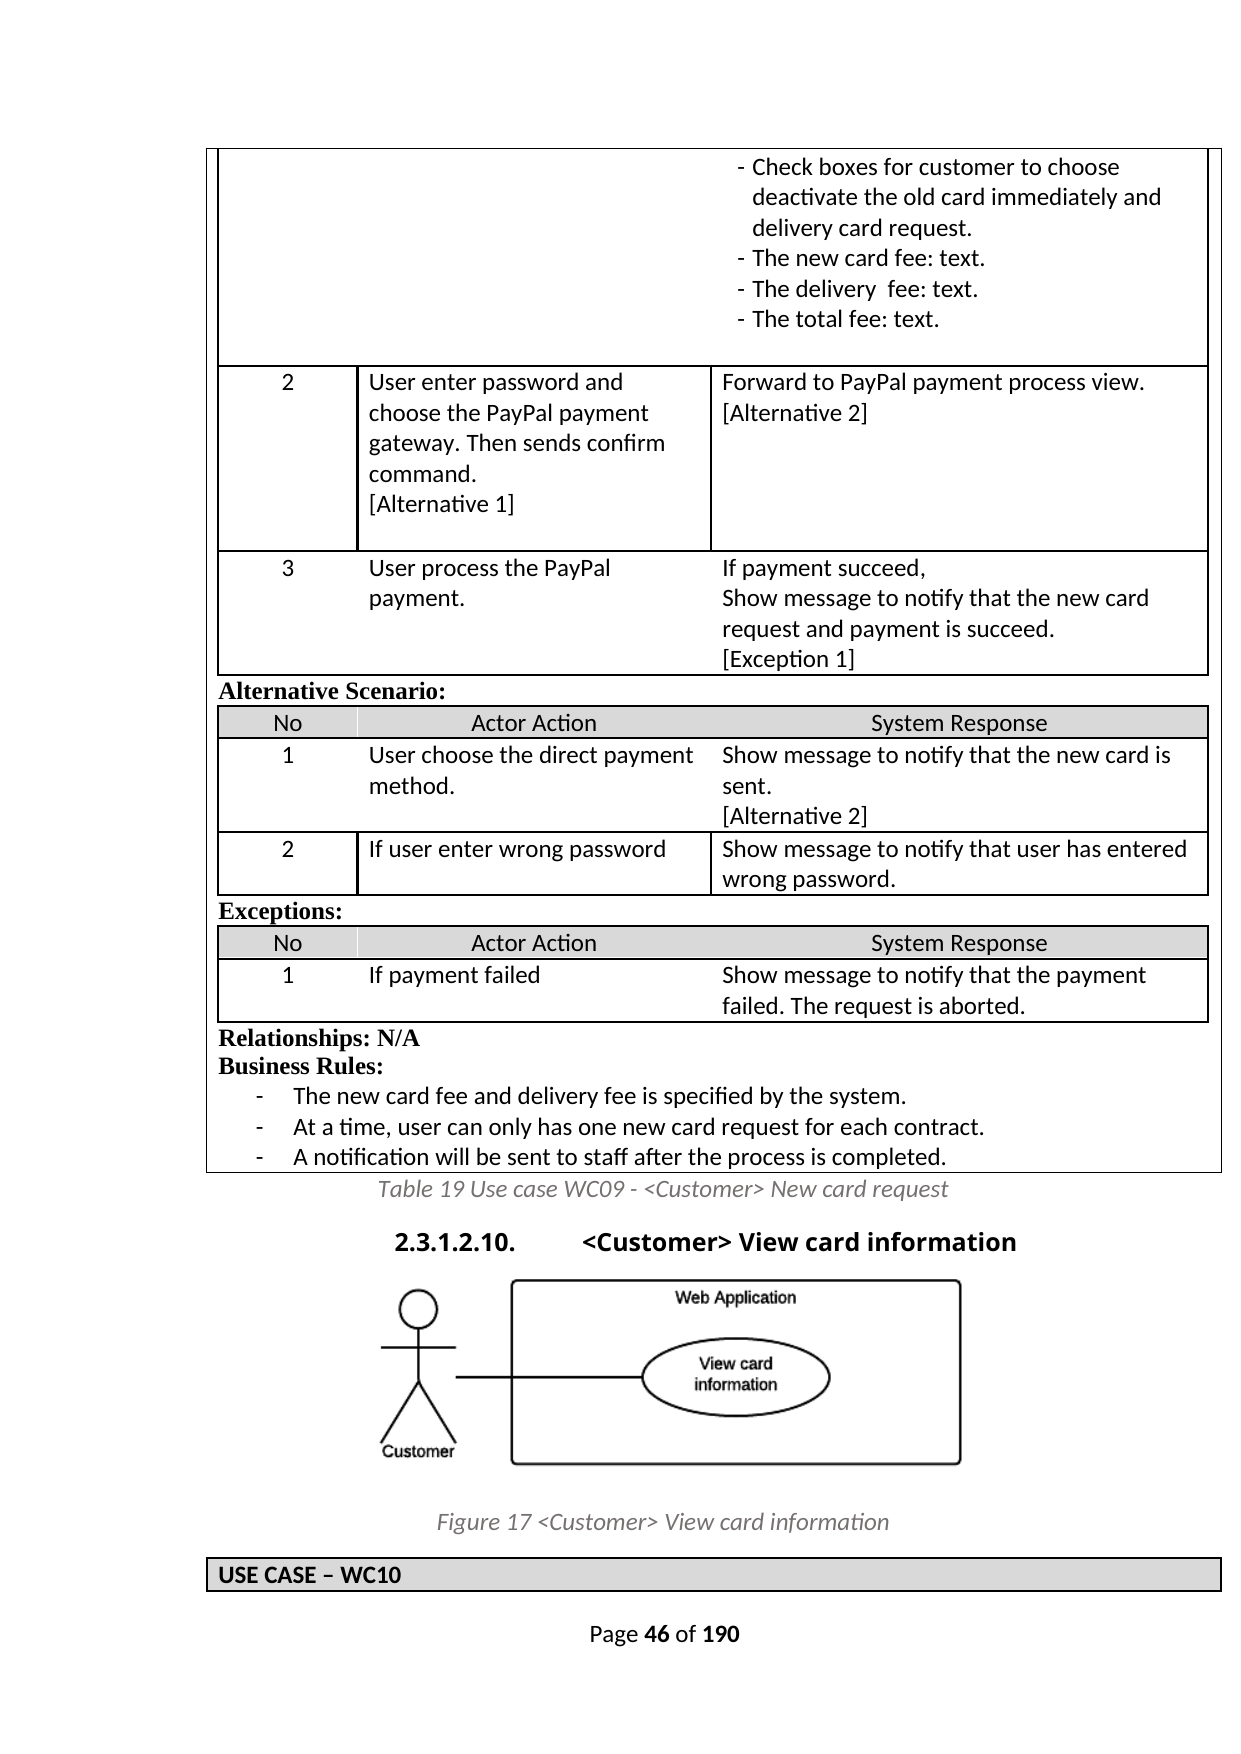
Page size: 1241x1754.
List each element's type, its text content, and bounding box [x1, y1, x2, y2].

subtitle <Customer> View card information [394, 1224, 1122, 1258]
picture [335, 1260, 994, 1487]
table_header USE CASE – WC10 [208, 1559, 1220, 1590]
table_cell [207, 149, 1221, 1172]
